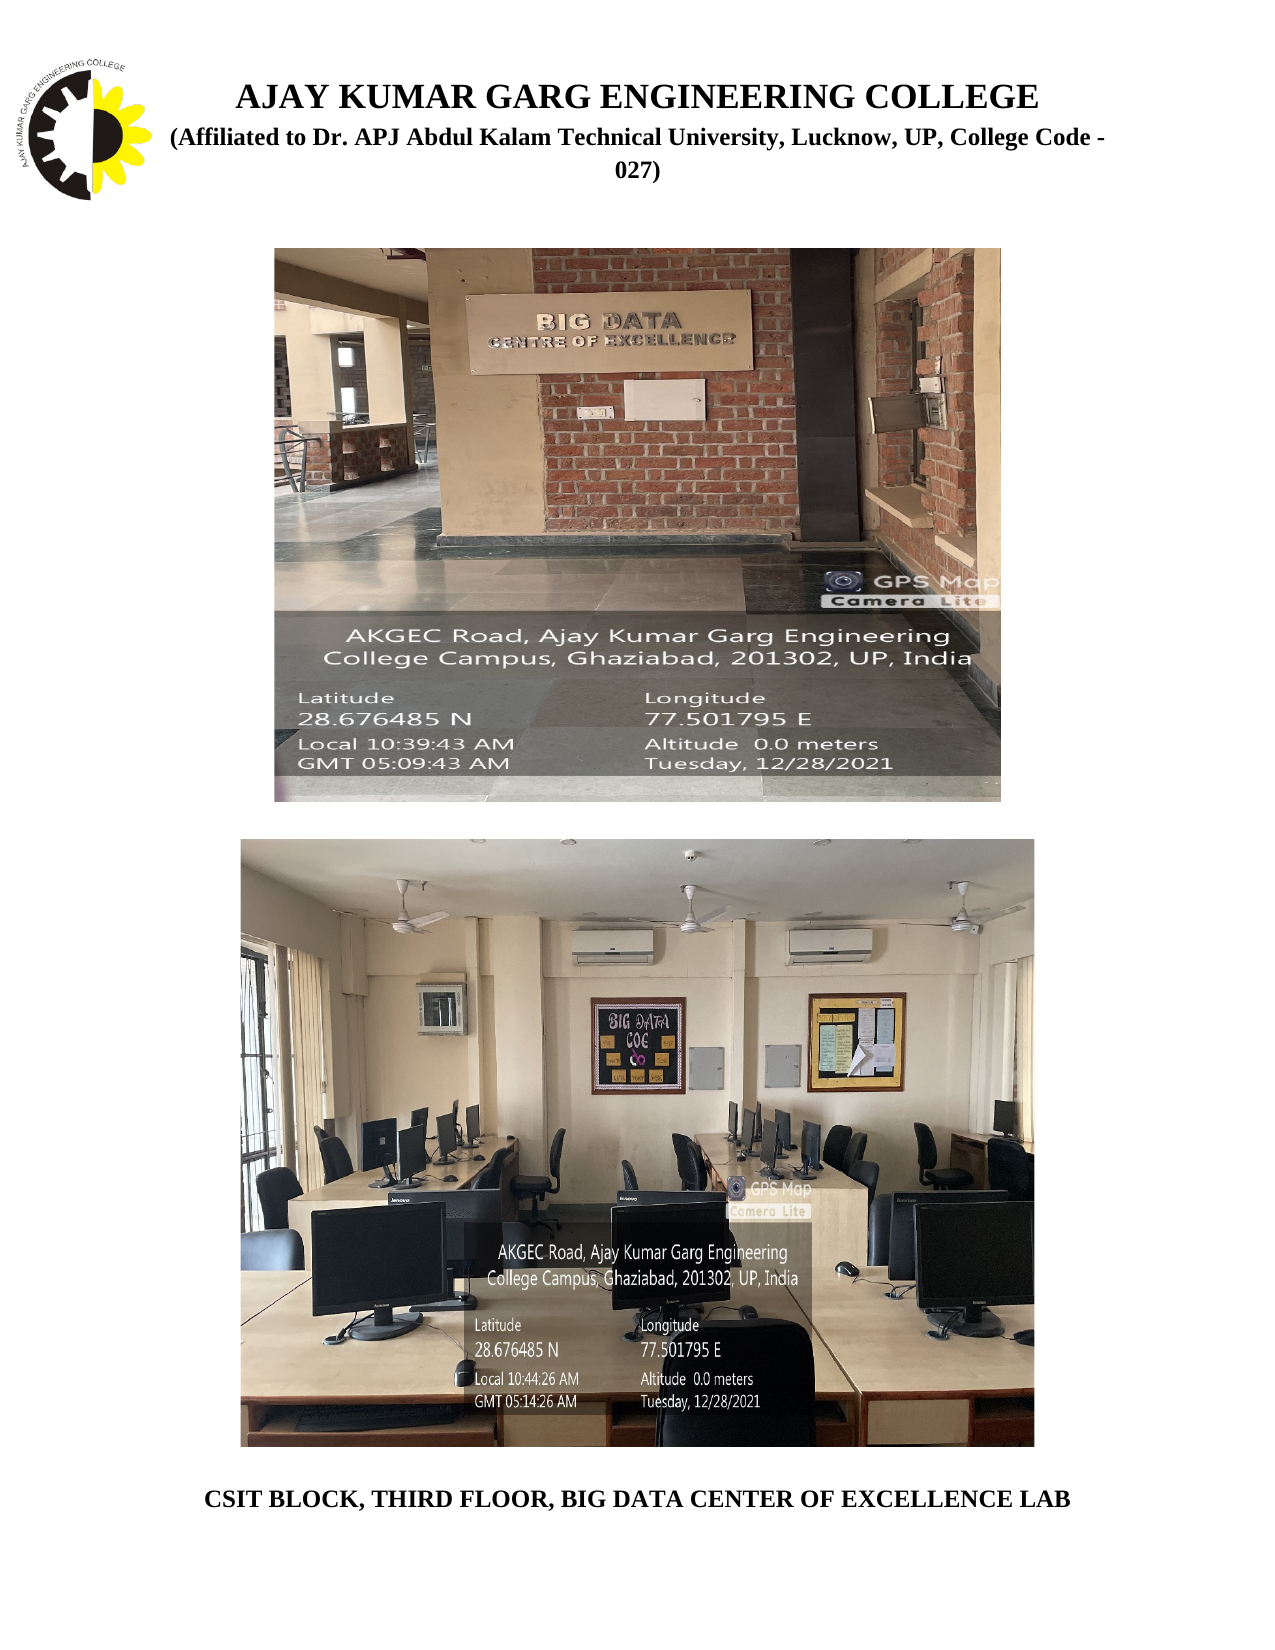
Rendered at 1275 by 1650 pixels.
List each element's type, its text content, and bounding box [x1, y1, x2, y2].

picture [16, 59, 159, 202]
picture [240, 839, 1035, 1447]
picture [274, 248, 1001, 802]
text CSIT BLOCK, THIRD FLOOR, BIG DATA CENTER OF EXCELLENCE LAB [150, 1484, 1125, 1513]
